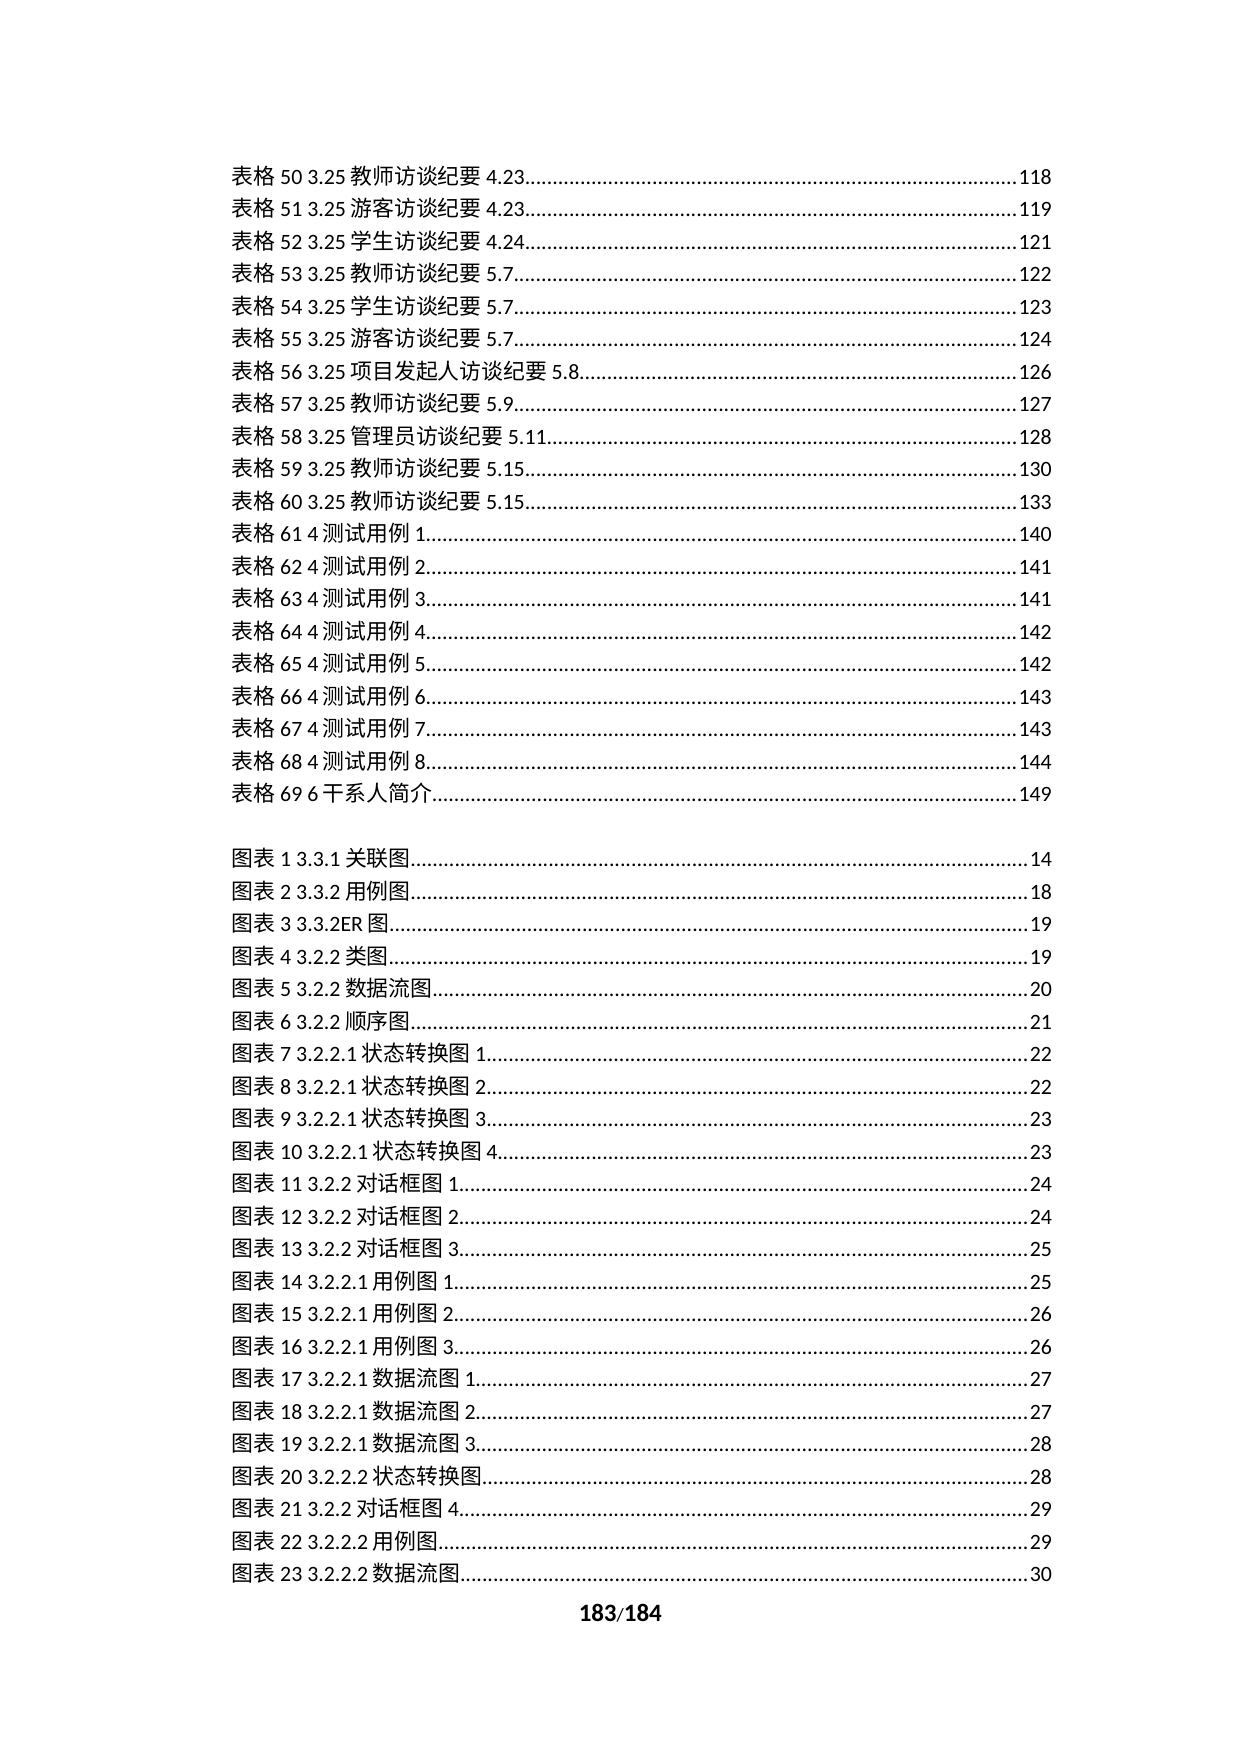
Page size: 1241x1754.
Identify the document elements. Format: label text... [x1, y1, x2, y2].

text 图表 14 3.2.2.1用例图1 25 [231, 1263, 1053, 1296]
text 图表 13 3.2.2对话框图3 25 [231, 1231, 1053, 1263]
text 图表 21 3.2.2对话框图4 29 [231, 1491, 1053, 1523]
text 图表 5 3.2.2数据流图 20 [231, 971, 1053, 1003]
text 表格 56 3.25项目发起人访谈纪要5.8 126 [231, 353, 1053, 386]
text 图表 22 3.2.2.2用例图 29 [231, 1523, 1053, 1556]
text 图表 20 3.2.2.2状态转换图 28 [231, 1458, 1053, 1491]
text 图表 8 3.2.2.1状态转换图2 22 [231, 1068, 1053, 1101]
text 图表 9 3.2.2.1状态转换图3 23 [231, 1101, 1053, 1133]
text 图表 2 3.3.2用例图 18 [231, 873, 1053, 906]
text 图表 23 3.2.2.2数据流图 30 [231, 1556, 1053, 1588]
text 表格 51 3.25游客访谈纪要4.23 119 [231, 191, 1053, 223]
text 表格 53 3.25教师访谈纪要5.7 122 [231, 256, 1053, 288]
text 图表 6 3.2.2顺序图 21 [231, 1003, 1053, 1036]
text 图表 15 3.2.2.1用例图2 26 [231, 1296, 1053, 1328]
text 表格 63 4测试用例3 141 [231, 581, 1053, 613]
text 表格 61 4测试用例1 140 [231, 516, 1053, 548]
text 表格 65 4测试用例5 142 [231, 646, 1053, 678]
text 表格 58 3.25管理员访谈纪要5.11 128 [231, 418, 1053, 451]
text 表格 68 4测试用例8 144 [231, 743, 1053, 776]
text 图表 7 3.2.2.1状态转换图1 22 [231, 1036, 1053, 1068]
text 表格 57 3.25教师访谈纪要5.9 127 [231, 386, 1053, 418]
text 图表 10 3.2.2.1状态转换图4 23 [231, 1133, 1053, 1166]
text 图表 3 3.3.2ER图 19 [231, 906, 1053, 938]
text 图表 16 3.2.2.1用例图3 26 [231, 1328, 1053, 1361]
text 图表 12 3.2.2对话框图2 24 [231, 1198, 1053, 1231]
text 表格 66 4测试用例6 143 [231, 678, 1053, 711]
text 表格 69 6干系人简介 149 [231, 776, 1053, 808]
text 表格 55 3.25游客访谈纪要5.7 124 [231, 321, 1053, 353]
text 表格 54 3.25学生访谈纪要5.7 123 [231, 288, 1053, 321]
text 图表 18 3.2.2.1数据流图2 27 [231, 1393, 1053, 1426]
text 图表 19 3.2.2.1数据流图3 28 [231, 1426, 1053, 1458]
text 图表 17 3.2.2.1数据流图1 27 [231, 1361, 1053, 1393]
text 表格 67 4测试用例7 143 [231, 711, 1053, 743]
text 表格 62 4测试用例2 141 [231, 548, 1053, 581]
text 图表 4 3.2.2类图 19 [231, 938, 1053, 971]
text 表格 64 4测试用例4 142 [231, 613, 1053, 646]
text 表格 60 3.25教师访谈纪要5.15 133 [231, 483, 1053, 516]
text 表格 52 3.25学生访谈纪要4.24 121 [231, 223, 1053, 256]
text 表格 50 3.25教师访谈纪要4.23 118 [231, 158, 1053, 191]
text 图表 11 3.2.2对话框图1 24 [231, 1166, 1053, 1198]
text 表格 59 3.25教师访谈纪要5.15 130 [231, 451, 1053, 483]
text 图表 1 3.3.1关联图 14 [231, 841, 1053, 873]
